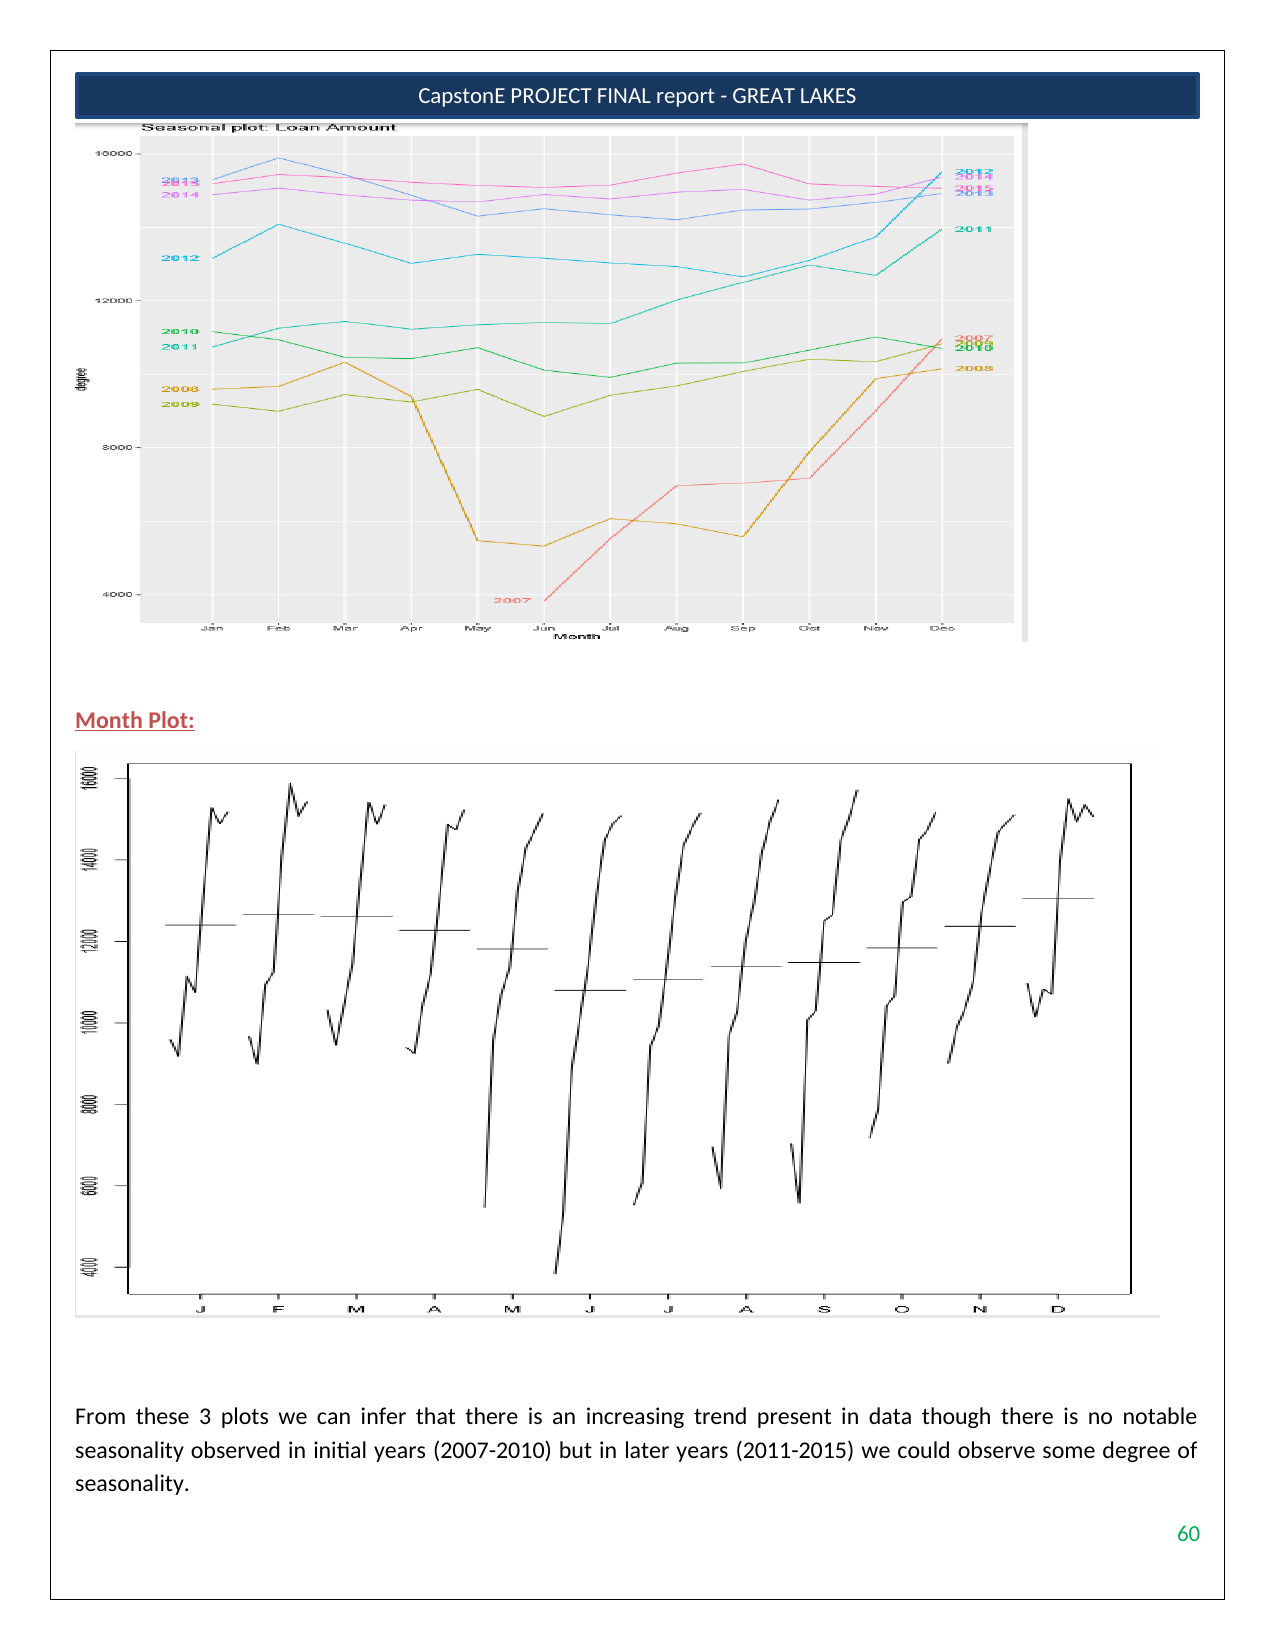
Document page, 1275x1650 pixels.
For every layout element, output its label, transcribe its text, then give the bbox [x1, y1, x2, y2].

picture [75, 123, 1029, 642]
text Month Plot: [75, 705, 1200, 734]
picture [75, 751, 1161, 1318]
text From these 3 plots we can infer that there is an increasing trend present in data though there is no notable seasonality observed in initial years (2007-2010) but in later years (2011-2015) we could observe some degree of seasonality. [75, 1401, 1200, 1498]
